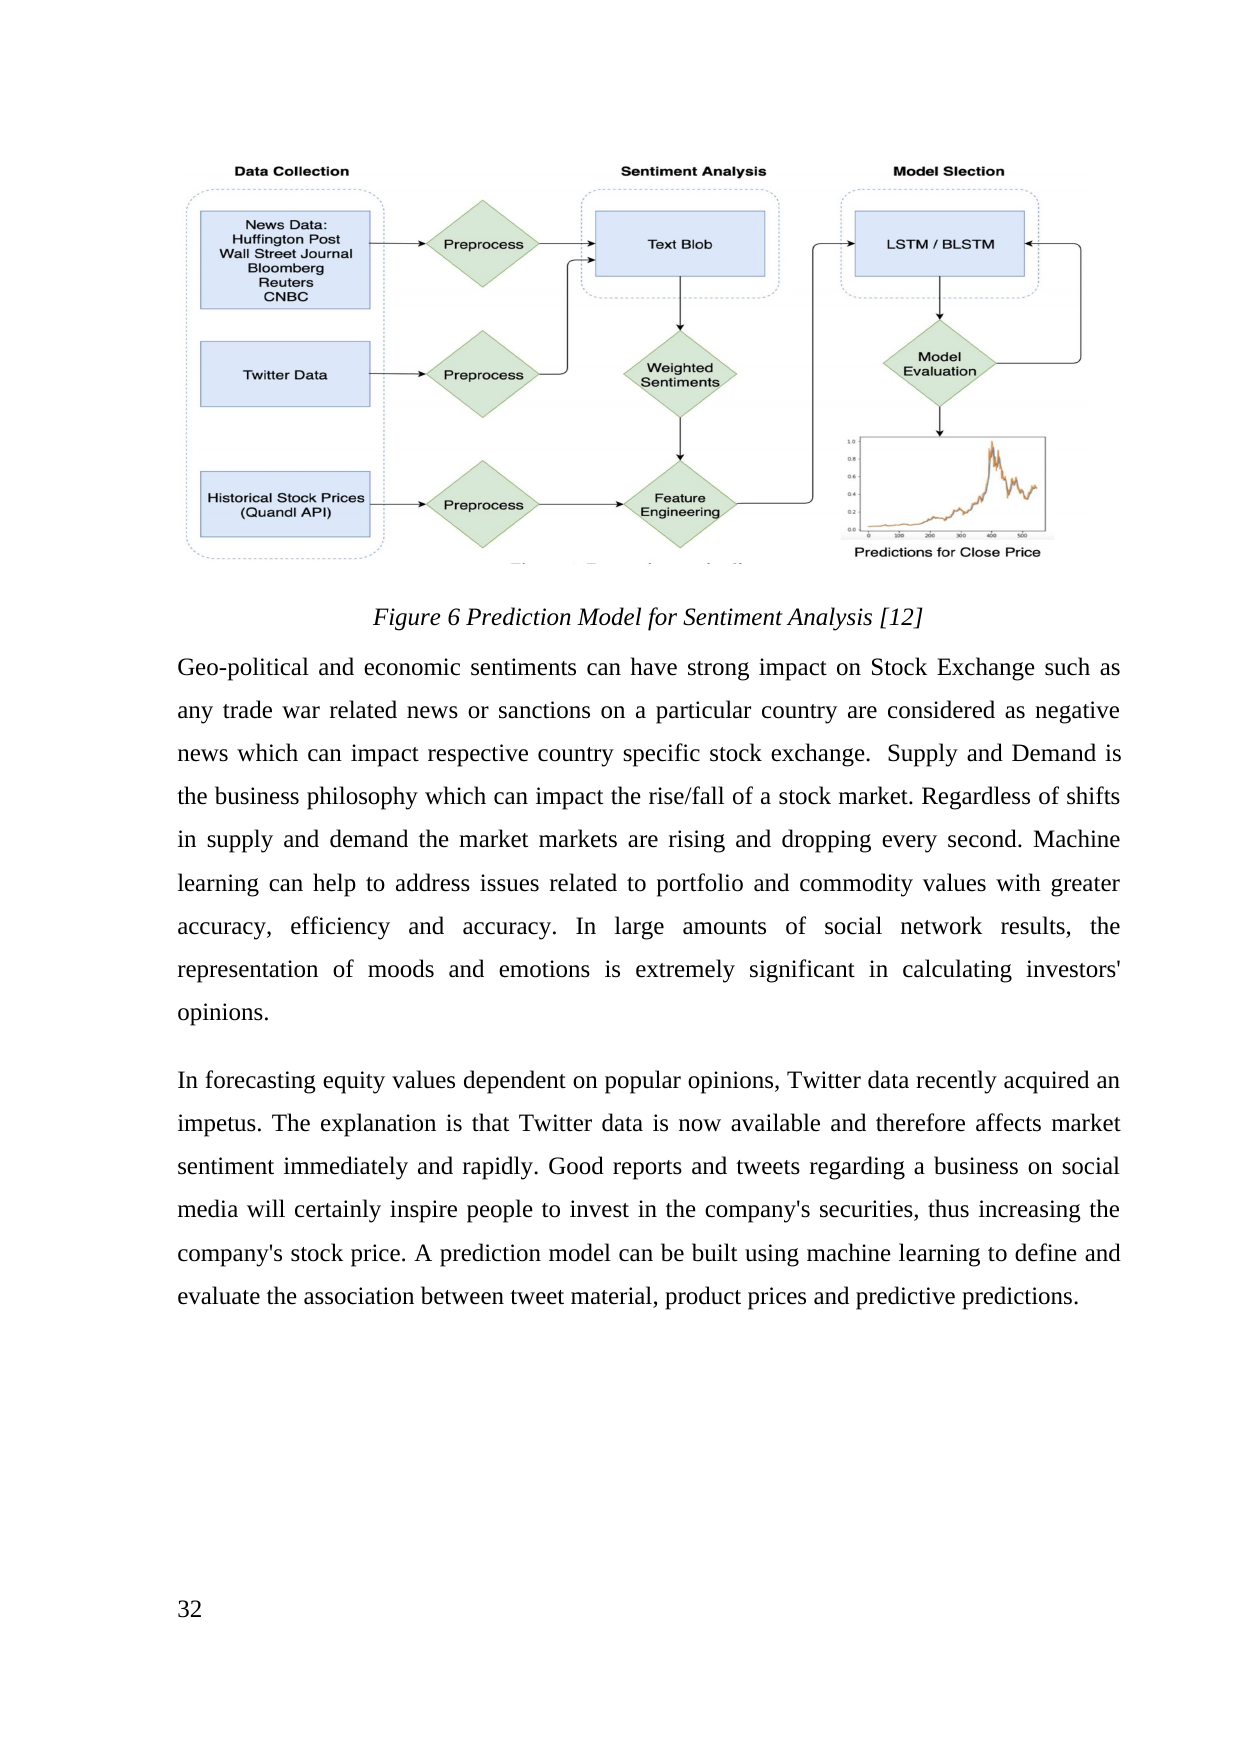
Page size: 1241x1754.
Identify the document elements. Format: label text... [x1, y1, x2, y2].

text In forecasting equity values dependent on popular opinions, Twitter data recently acquired an impetus. The explanation is that Twitter data is now available and therefore affects market sentiment immediately and rapidly. Good reports and tweets regarding a business on social media will certainly inspire people to invest in the company's securities, thus increasing the company's stock price. A prediction model can be built using machine learning to define and evaluate the association between tweet material, product prices and predictive predictions. [177, 1065, 1122, 1309]
text Figure 6 Prediction Model for Sentiment Analysis [12] [177, 602, 1122, 631]
text Geo-political and economic sentiments can have strong impact on Stock Exchange such as any trade war related news or sanctions on a particular country are considered as negative news which can impact respective country specific stock exchange. Supply and Demand is the business philosophy which can impact the rise/fall of a stock market. Regardless of shifts in supply and demand the market markets are rising and dropping every second. Machine learning can help to address issues related to portfolio and commodity values with greater accuracy, efficiency and accuracy. In large amounts of social network results, the representation of moods and emotions is extremely significant in calculating investors' opinions. [177, 652, 1122, 1026]
picture [177, 148, 1122, 564]
